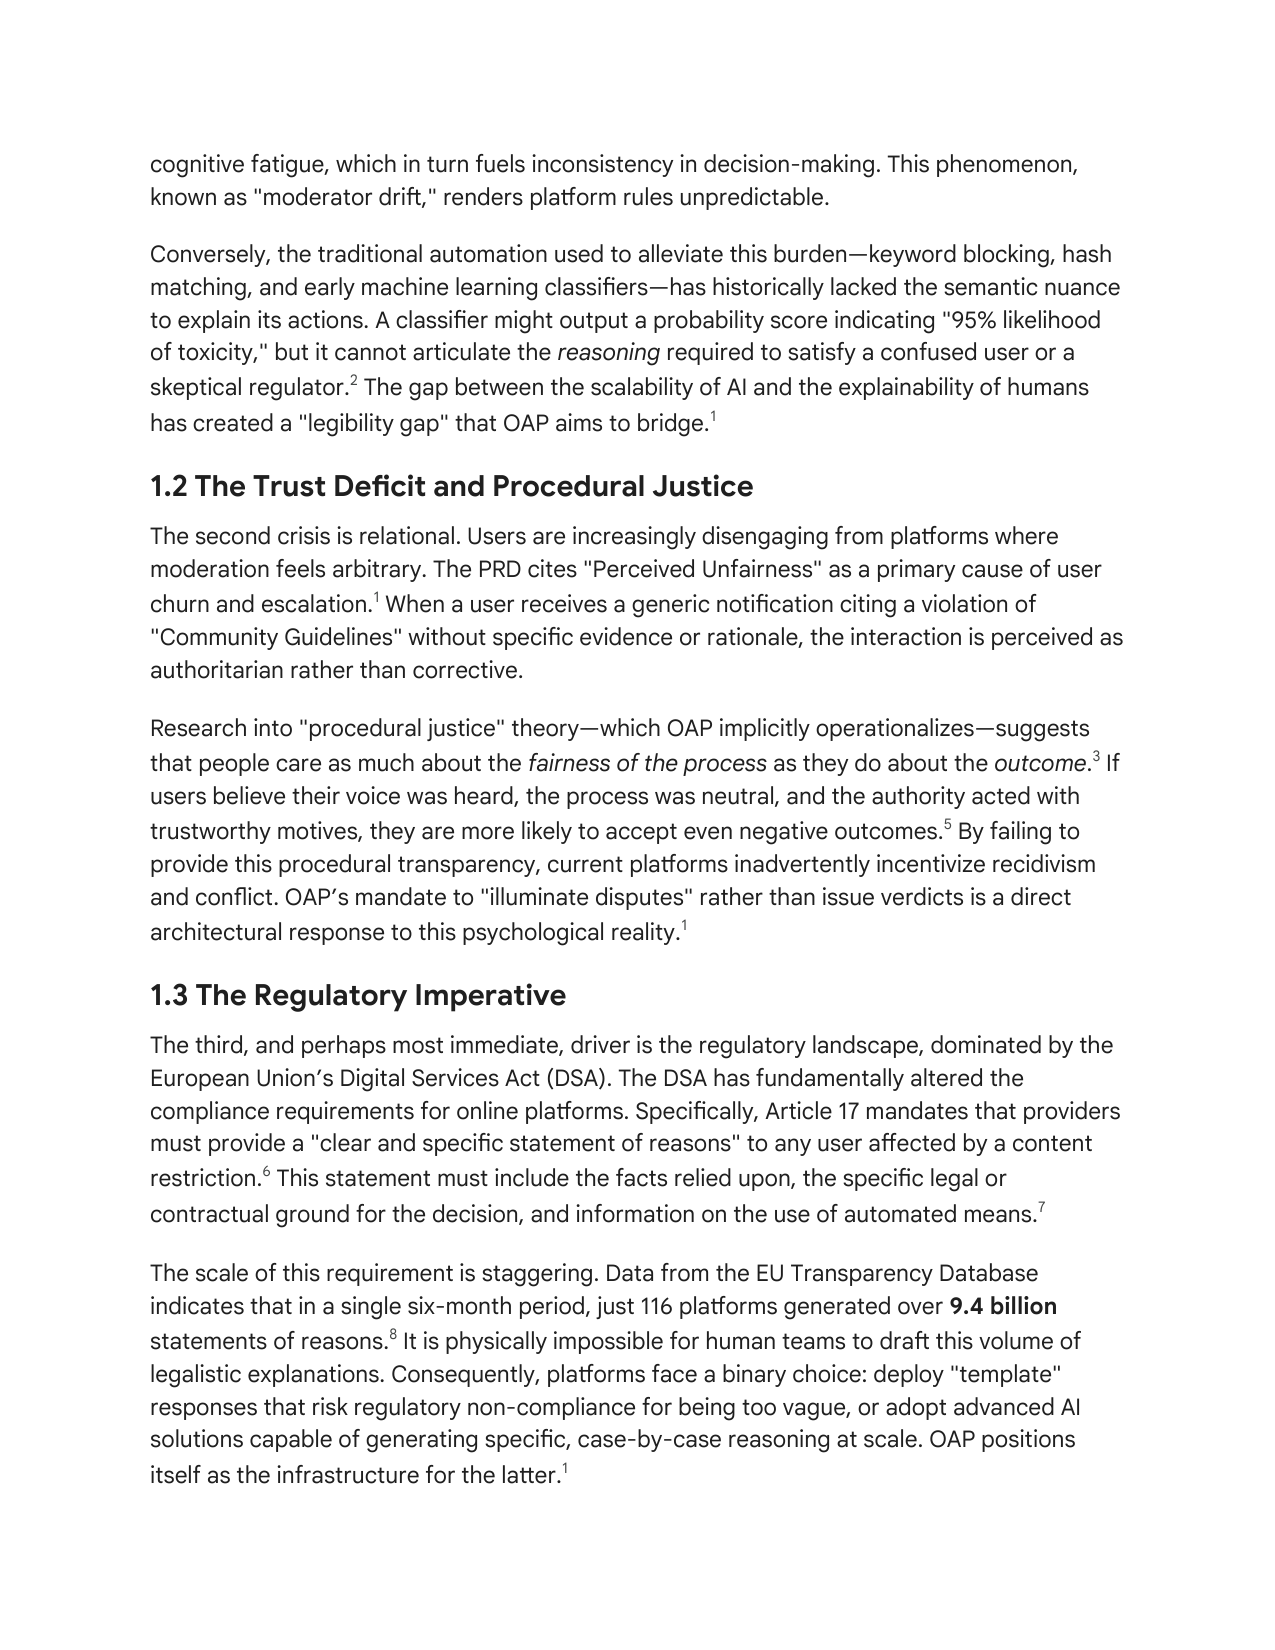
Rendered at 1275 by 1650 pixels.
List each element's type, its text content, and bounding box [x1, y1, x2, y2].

text Research into "procedural justice" theory—which OAP implicitly operationalizes—suggests that people care as much about the fairness of the process as they do about the outcome.3 If users believe their voice was heard, the process was neutral, and the authority acted with trustworthy motives, they are more likely to accept even negative outcomes.5 By failing to provide this procedural transparency, current platforms inadvertently incentivize recidivism and conflict. OAP’s mandate to "illuminate disputes" rather than issue verdicts is a direct architectural response to this psychological reality.1 [150, 714, 1125, 948]
subtitle 1.2 The Trust Deficit and Procedural Justice [150, 468, 1125, 505]
text The third, and perhaps most immediate, driver is the regulatory landscape, dominated by the European Union’s Digital Services Act (DSA). The DSA has fundamentally altered the compliance requirements for online platforms. Specifically, Article 17 mandates that providers must provide a "clear and specific statement of reasons" to any user affected by a content restriction.6 This statement must include the facts relied upon, the specific legal or contractual ground for the decision, and information on the use of automated means.7 [150, 1031, 1125, 1230]
subtitle 1.3 The Regulatory Imperative [150, 977, 1125, 1014]
text The scale of this requirement is staggering. Data from the EU Transparency Database indicates that in a single six-month period, just 116 platforms generated over 9.4 billion statements of reasons.8 It is physically impossible for human teams to draft this volume of legalistic explanations. Consequently, platforms face a binary choice: deploy "template" responses that risk regulatory non-compliance for being too vague, or adopt advanced AI solutions capable of generating specific, case-by-case reasoning at scale. OAP positions itself as the infrastructure for the latter.1 [150, 1259, 1125, 1490]
text The second crisis is relational. Users are increasingly disengaging from platforms where moderation feels arbitrary. The PRD cites "Perceived Unfairness" as a primary cause of user churn and escalation.1 When a user receives a generic notification citing a violation of "Community Guidelines" without specific evidence or rationale, the interaction is perceived as authoritarian rather than corrective. [150, 522, 1125, 685]
text Conversely, the traditional automation used to alleviate this burden—keyword blocking, hash matching, and early machine learning classifiers—has historically lacked the semantic nuance to explain its actions. A classifier might output a probability score indicating "95% likelihood of toxicity," but it cannot articulate the reasoning required to satisfy a confused user or a skeptical regulator.2 The gap between the scalability of AI and the explainability of humans has created a "legibility gap" that OAP aims to bridge.1 [150, 240, 1125, 439]
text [150, 150, 1125, 211]
